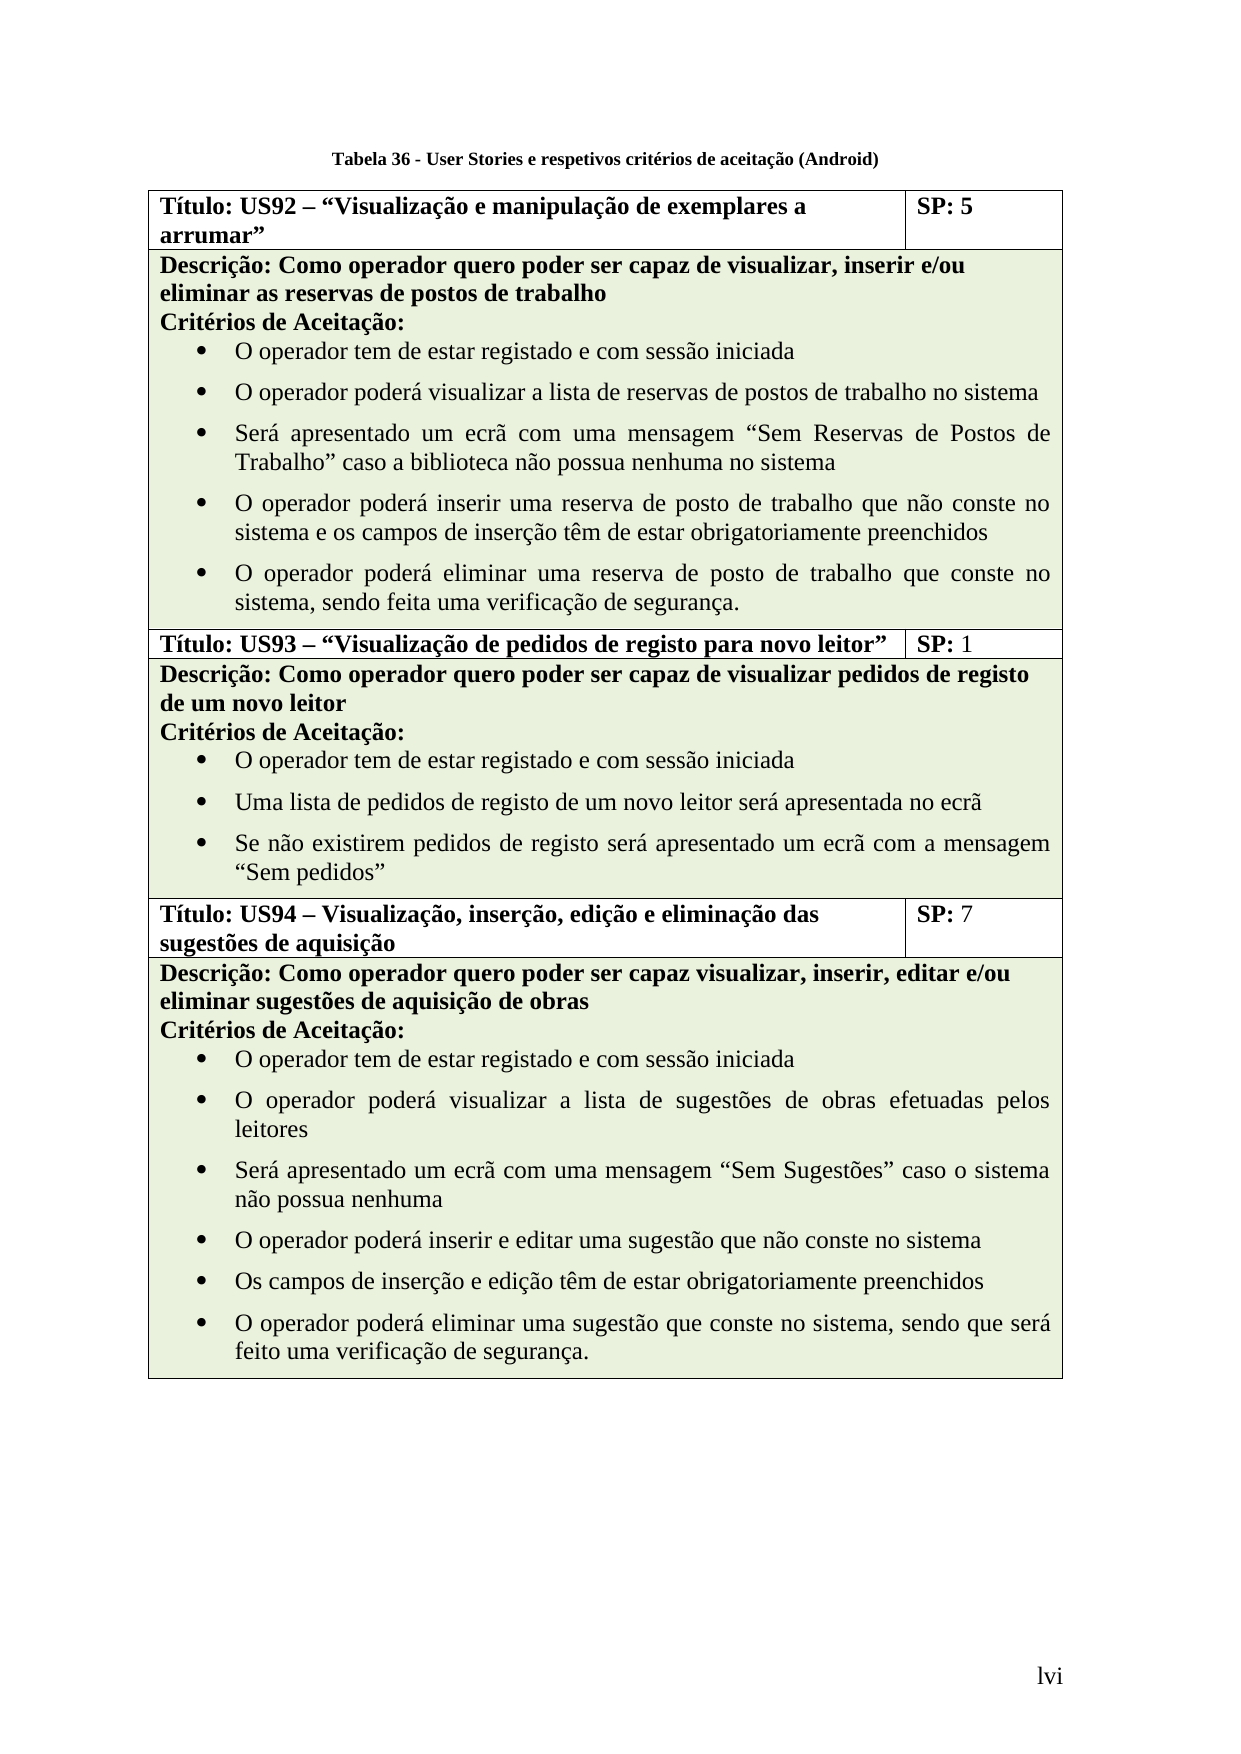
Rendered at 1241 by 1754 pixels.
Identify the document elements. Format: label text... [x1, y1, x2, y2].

table_cell Descrição: Como operador quero poder ser capaz de visualizar pedidos de registo de um novo leitor Critérios de Aceitação: O operador tem de estar registado e com sessão iniciada Uma lista de pedidos de registo de um novo leitor será apresentada no ecrã Se não existirem pedidos de registo será apresentado um ecrã com a mensagem “Sem pedidos” [149, 659, 1062, 898]
table_header Título: US92 – “Visualização e manipulação de exemplares a arrumar” [149, 191, 905, 249]
text Tabela - User Stories e respetivos critérios de aceitação (Android) [148, 148, 1063, 169]
table_cell Descrição: Como operador quero poder ser capaz de visualizar, inserir e/ou eliminar as reservas de postos de trabalho Critérios de Aceitação: O operador tem de estar registado e com sessão iniciada O operador poderá visualizar a lista de reservas de postos de trabalho no sistema Será apresentado um ecrã com uma mensagem “Sem Reservas de Postos de Trabalho” caso a biblioteca não possua nenhuma no sistema O operador poderá inserir uma reserva de posto de trabalho que não conste no sistema e os campos de inserção têm de estar obrigatoriamente preenchidos O operador poderá eliminar uma reserva de posto de trabalho que conste no sistema, sendo feita uma verificação de segurança. [149, 250, 1062, 628]
table_cell SP: 1 [906, 630, 1062, 658]
table_header SP: 5 [906, 191, 1062, 249]
table_cell SP: 7 [906, 899, 1062, 957]
table_cell Descrição: Como operador quero poder ser capaz visualizar, inserir, editar e/ou eliminar sugestões de aquisição de obras Critérios de Aceitação: O operador tem de estar registado e com sessão iniciada O operador poderá visualizar a lista de sugestões de obras efetuadas pelos leitores Será apresentado um ecrã com uma mensagem “Sem Sugestões” caso o sistema não possua nenhuma O operador poderá inserir e editar uma sugestão que não conste no sistema Os campos de inserção e edição têm de estar obrigatoriamente preenchidos O operador poderá eliminar uma sugestão que conste no sistema, sendo que será feito uma verificação de segurança. [149, 958, 1062, 1378]
table_cell Título: US93 – “Visualização de pedidos de registo para novo leitor” [149, 630, 905, 658]
table_cell Título: US94 – Visualização, inserção, edição e eliminação das sugestões de aquisição [149, 899, 905, 957]
